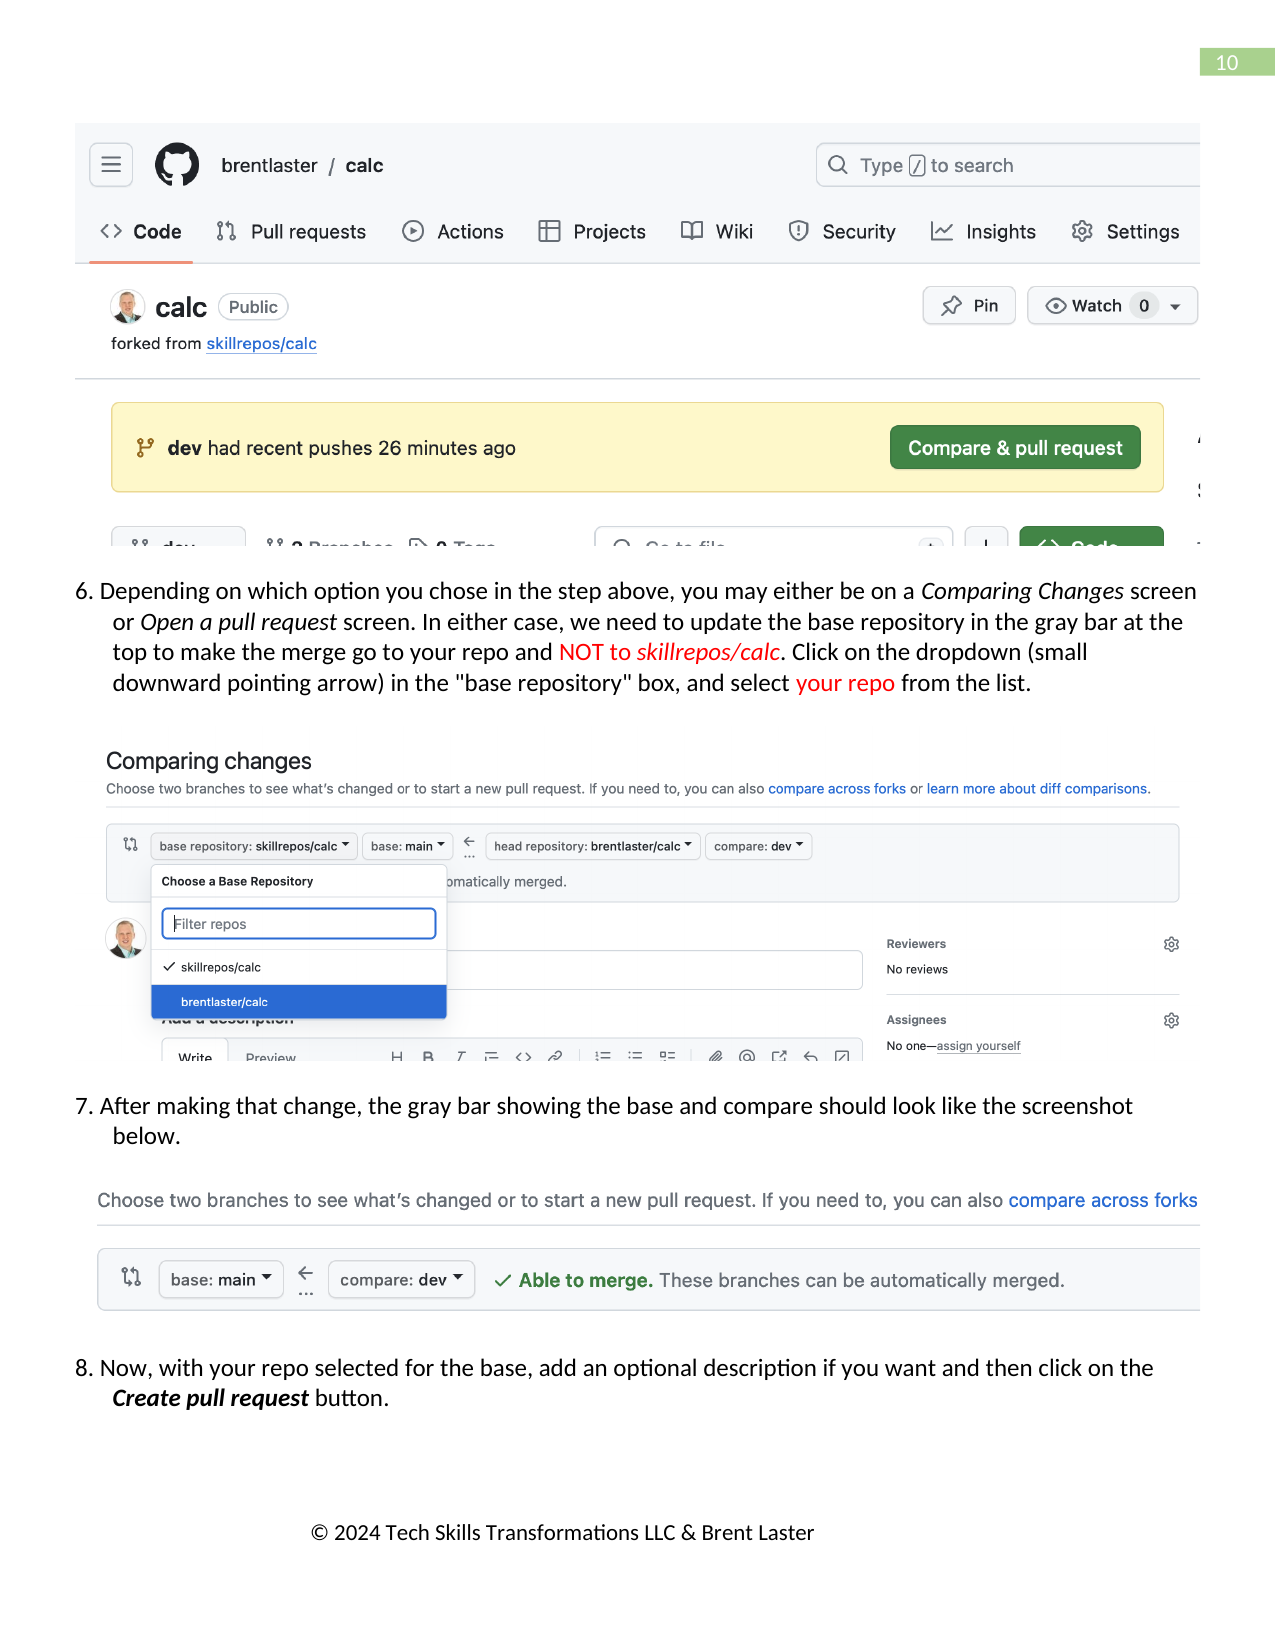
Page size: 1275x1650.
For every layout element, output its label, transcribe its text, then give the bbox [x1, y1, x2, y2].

picture [75, 123, 1200, 546]
picture [75, 726, 1200, 1061]
subtitle 8. Now, with your repo selected for the base, add an optional description if you want and then click on the Create pull request button. [75, 1352, 1200, 1413]
subtitle 7. After making that change, the gray bar showing the base and compare should look like the screenshot below. [75, 1090, 1200, 1151]
subtitle 6. Depending on which option you chose in the step above, you may either be on a Comparing Changes screen or Open a pull request screen. In either case, we need to update the base repository in the gray bar at the top to make the merge go to your repo and NOT to skillrepos/calc. Click on the dropdown (small downward pointing arrow) in the "base repository" box, and select your repo from the list. [75, 575, 1200, 697]
picture [75, 1180, 1200, 1323]
